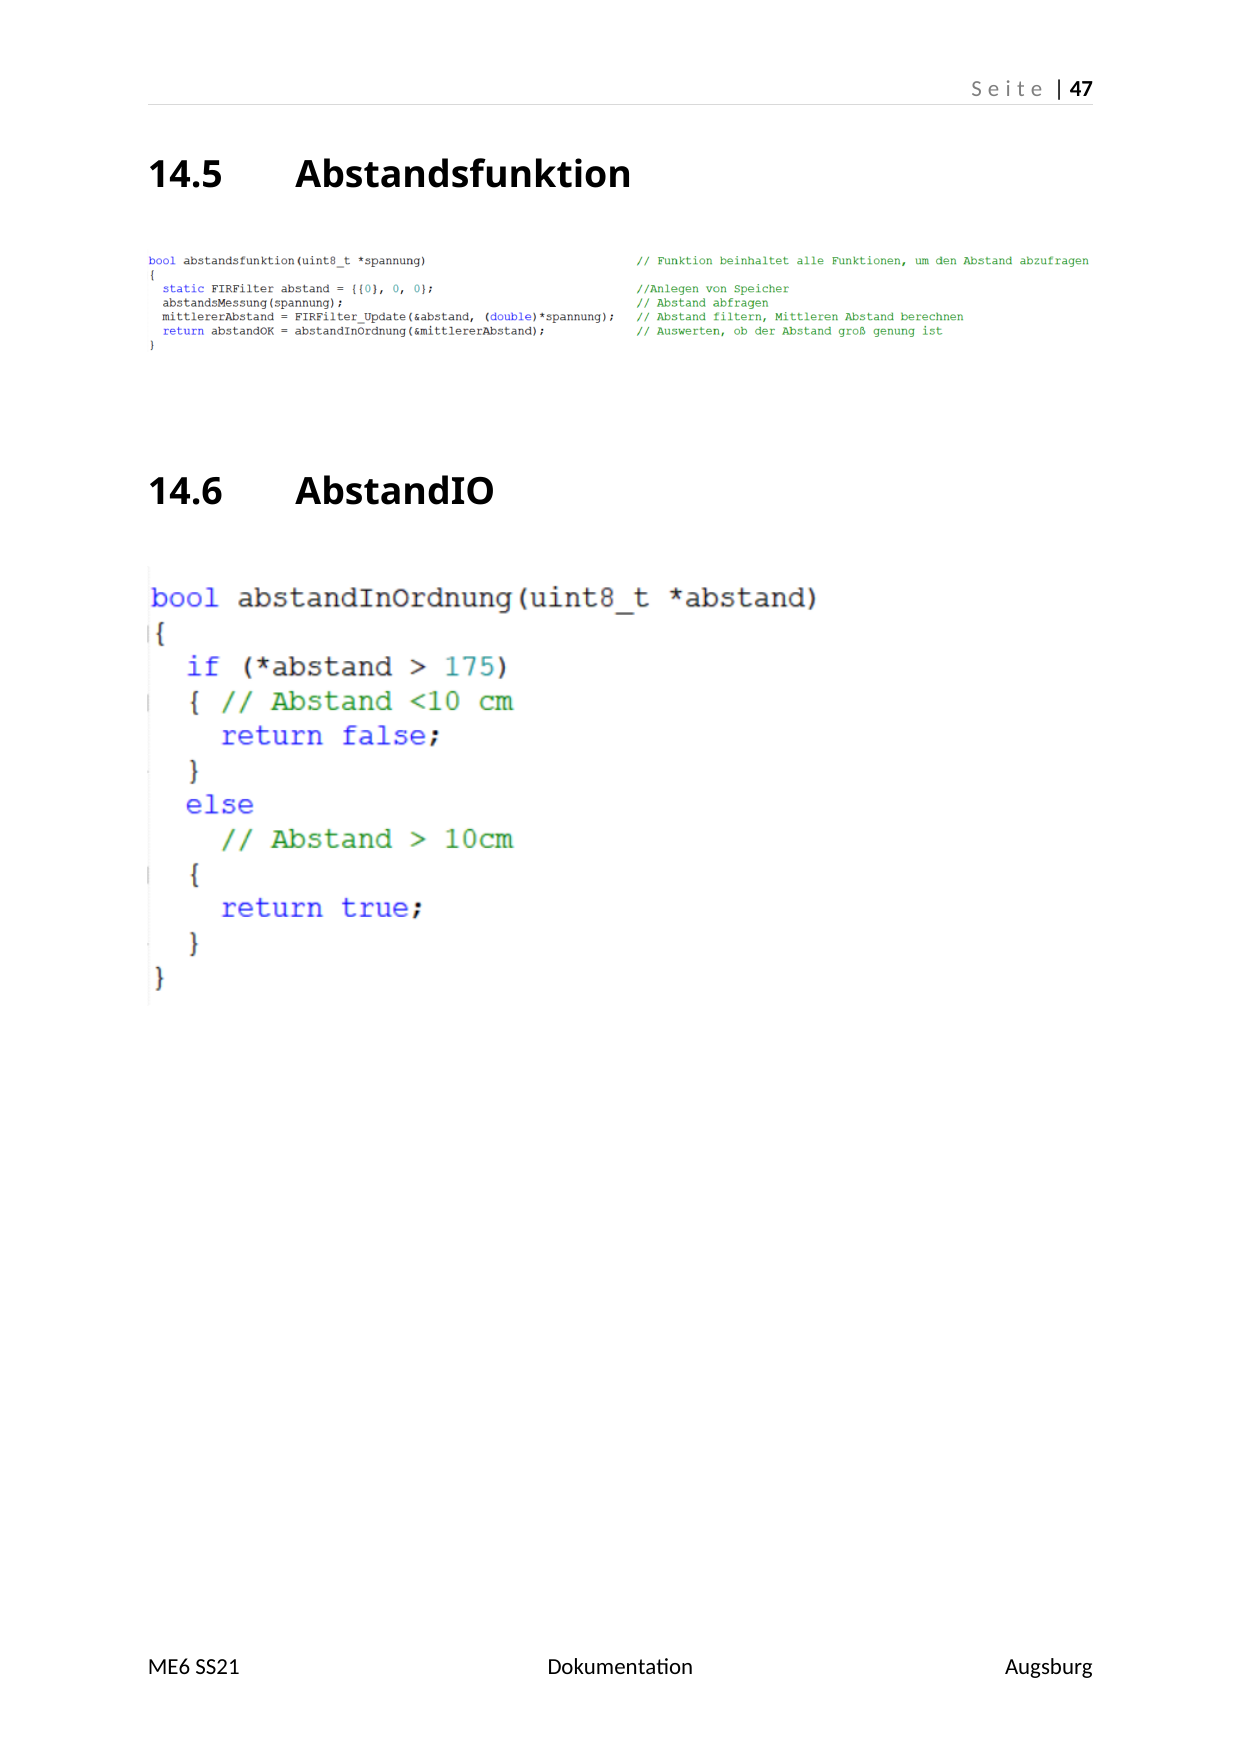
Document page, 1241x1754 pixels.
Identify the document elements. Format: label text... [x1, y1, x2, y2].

subtitle AbstandIO [148, 464, 1093, 516]
picture [147, 249, 1093, 352]
picture [147, 566, 849, 1006]
subtitle Abstandsfunktion [148, 148, 1093, 199]
